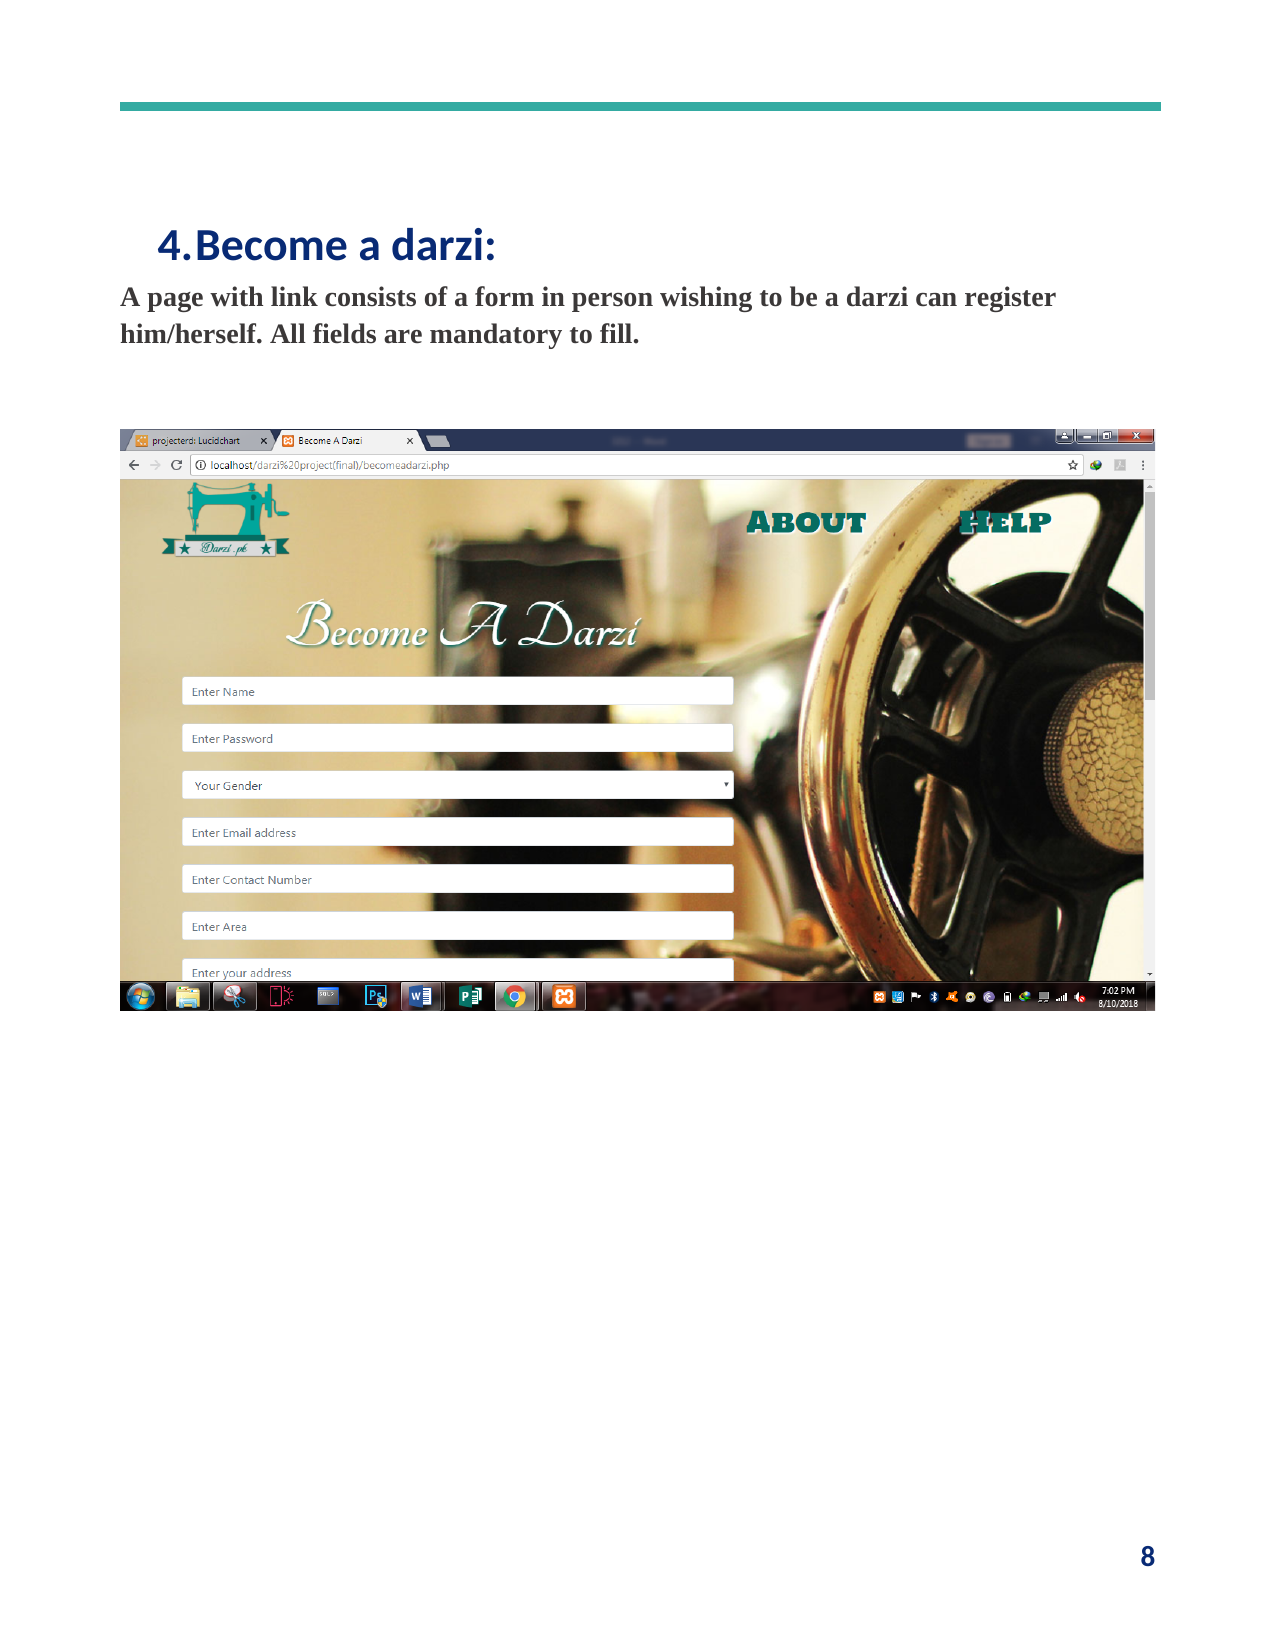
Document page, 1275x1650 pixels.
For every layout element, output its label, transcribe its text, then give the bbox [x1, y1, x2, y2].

text A page with link consists of a form in person wishing to be a darzi can register him/herself. All fields are mandatory to fill. [120, 280, 1155, 350]
picture [120, 429, 1155, 1011]
list Become a darzi: [157, 216, 1155, 272]
